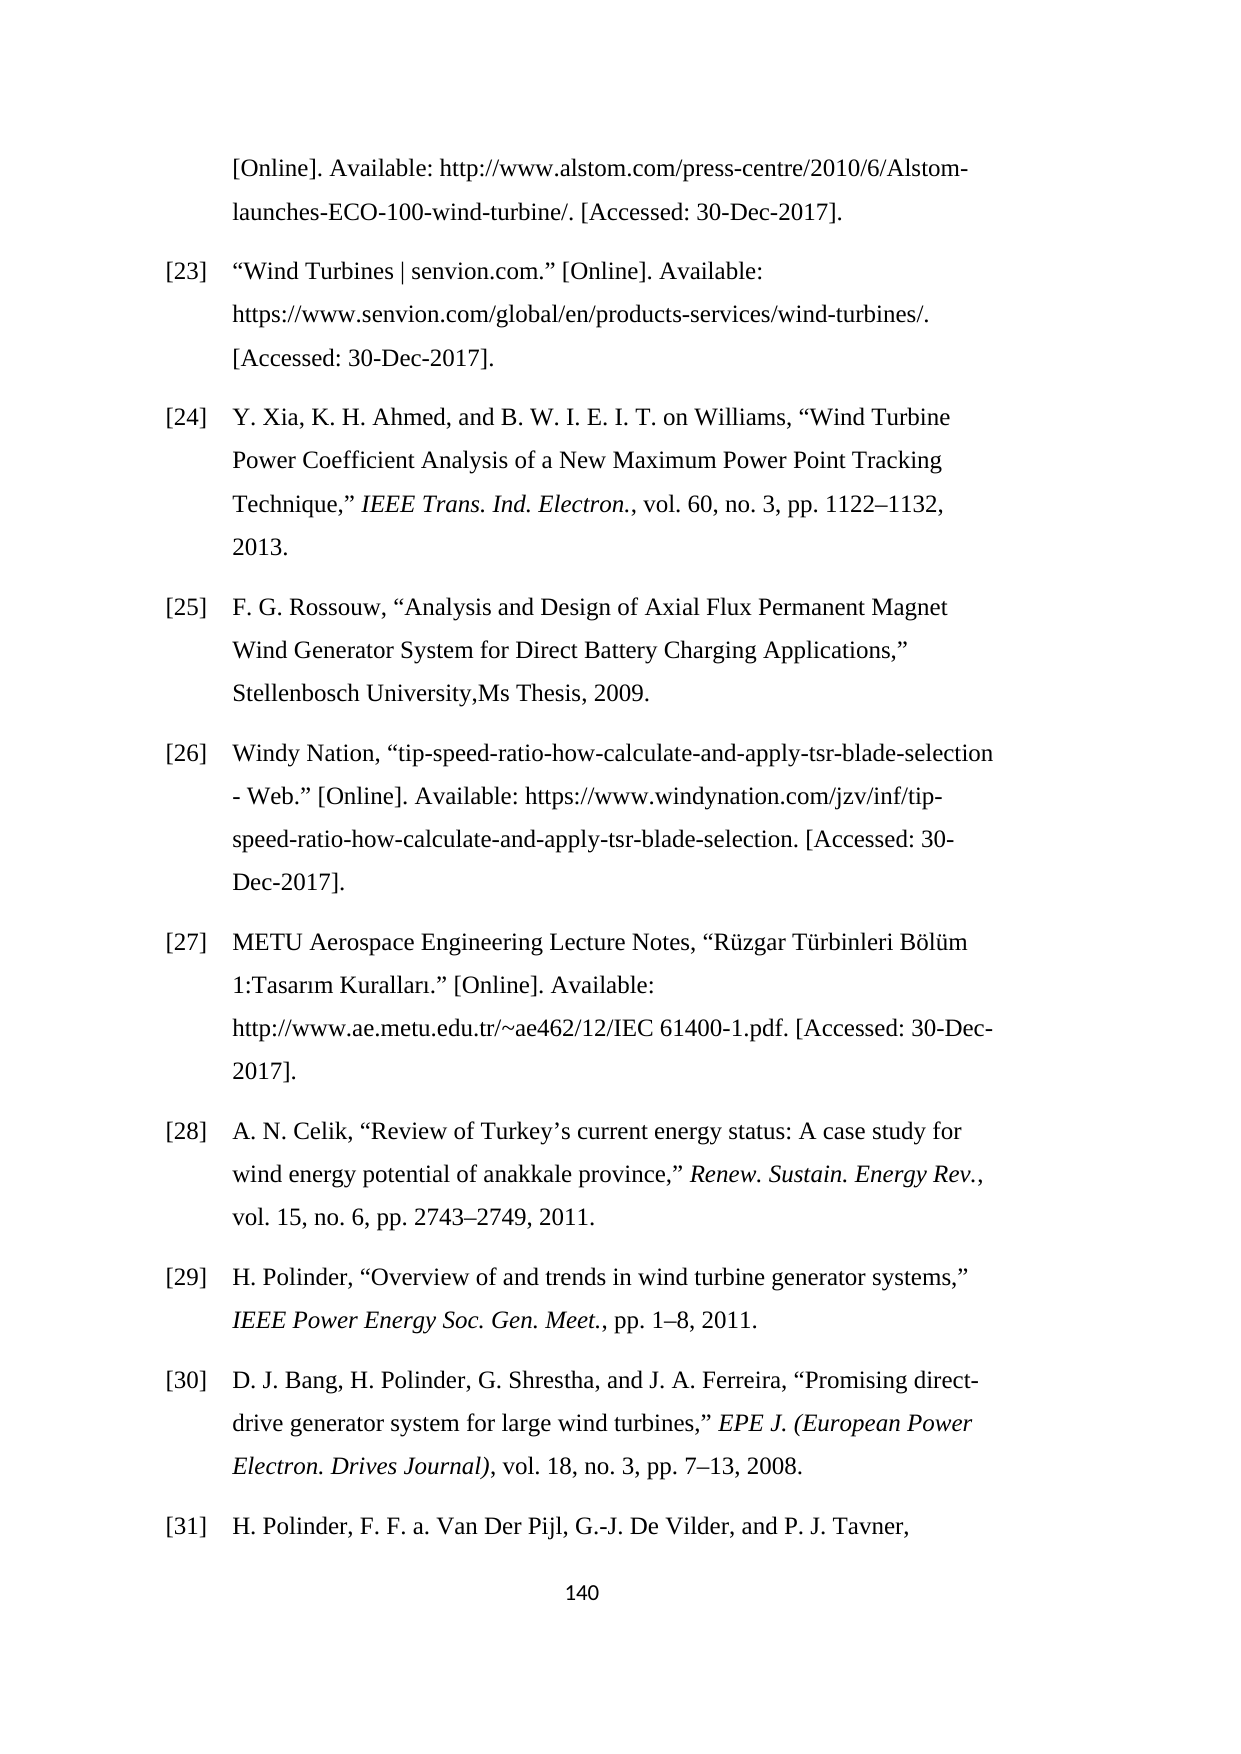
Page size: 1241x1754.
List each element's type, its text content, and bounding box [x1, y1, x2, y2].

text [26] Windy Nation, “tip-speed-ratio-how-calculate-and-apply-tsr-blade-selection - Web.” [Online]. Available: https://www.windynation.com/jzv/inf/tip-speed-ratio-how-calculate-and-apply-tsr-blade-selection. [Accessed: 30-Dec-2017]. [165, 738, 998, 896]
text [27] METU Aerospace Engineering Lecture Notes, “Rüzgar Türbinleri Bölüm 1:Tasarım Kuralları.” [Online]. Available: http://www.ae.metu.edu.tr/~ae462/12/IEC 61400-1.pdf. [Accessed: 30-Dec-2017]. [165, 927, 998, 1085]
text [30] D. J. Bang, H. Polinder, G. Shrestha, and J. A. Ferreira, “Promising direct-drive generator system for large wind turbines,” EPE J. (European Power Electron. Drives Journal), vol. 18, no. 3, pp. 7–13, 2008. [165, 1365, 998, 1480]
text [25] F. G. Rossouw, “Analysis and Design of Axial Flux Permanent Magnet Wind Generator System for Direct Battery Charging Applications,” Stellenbosch University,Ms Thesis, 2009. [165, 592, 998, 707]
text [23] “Wind Turbines | senvion.com.” [Online]. Available: https://www.senvion.com/global/en/products-services/wind-turbines/. [Accessed: 30-Dec-2017]. [165, 256, 998, 371]
text [24] Y. Xia, K. H. Ahmed, and B. W. I. E. I. T. on Williams, “Wind Turbine Power Coefficient Analysis of a New Maximum Power Point Tracking Technique,” IEEE Trans. Ind. Electron., vol. 60, no. 3, pp. 1122–1132, 2013. [165, 402, 998, 561]
text [29] H. Polinder, “Overview of and trends in wind turbine generator systems,” IEEE Power Energy Soc. Gen. Meet., pp. 1–8, 2011. [165, 1262, 998, 1334]
text [28] A. N. Celik, “Review of Turkey’s current energy status: A case study for wind energy potential of anakkale province,” Renew. Sustain. Energy Rev., vol. 15, no. 6, pp. 2743–2749, 2011. [165, 1116, 998, 1231]
